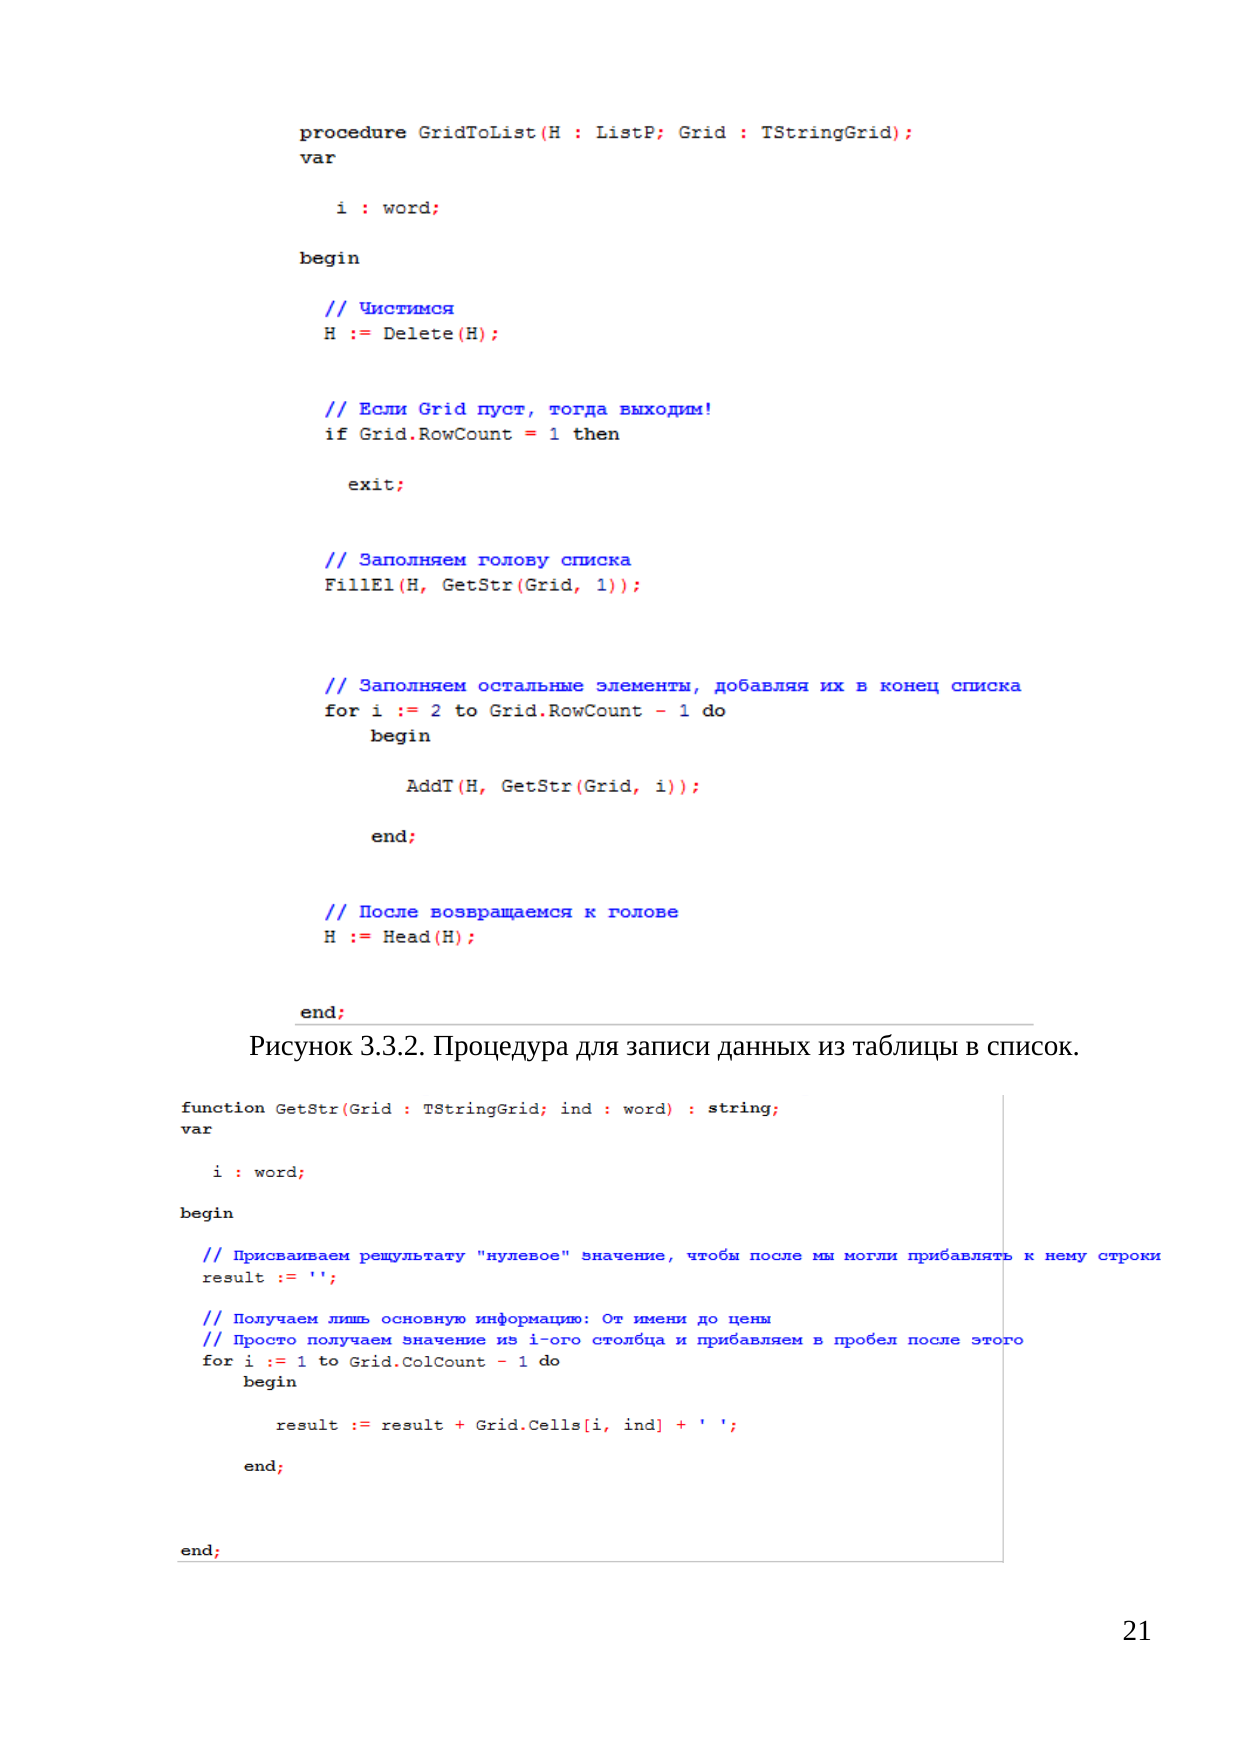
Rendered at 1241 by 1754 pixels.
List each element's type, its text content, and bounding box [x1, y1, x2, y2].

picture [177, 1095, 1167, 1563]
picture [294, 118, 1034, 1029]
text Рисунок 3.3.2. Процедура для записи данных из таблицы в список. [177, 1028, 1152, 1062]
